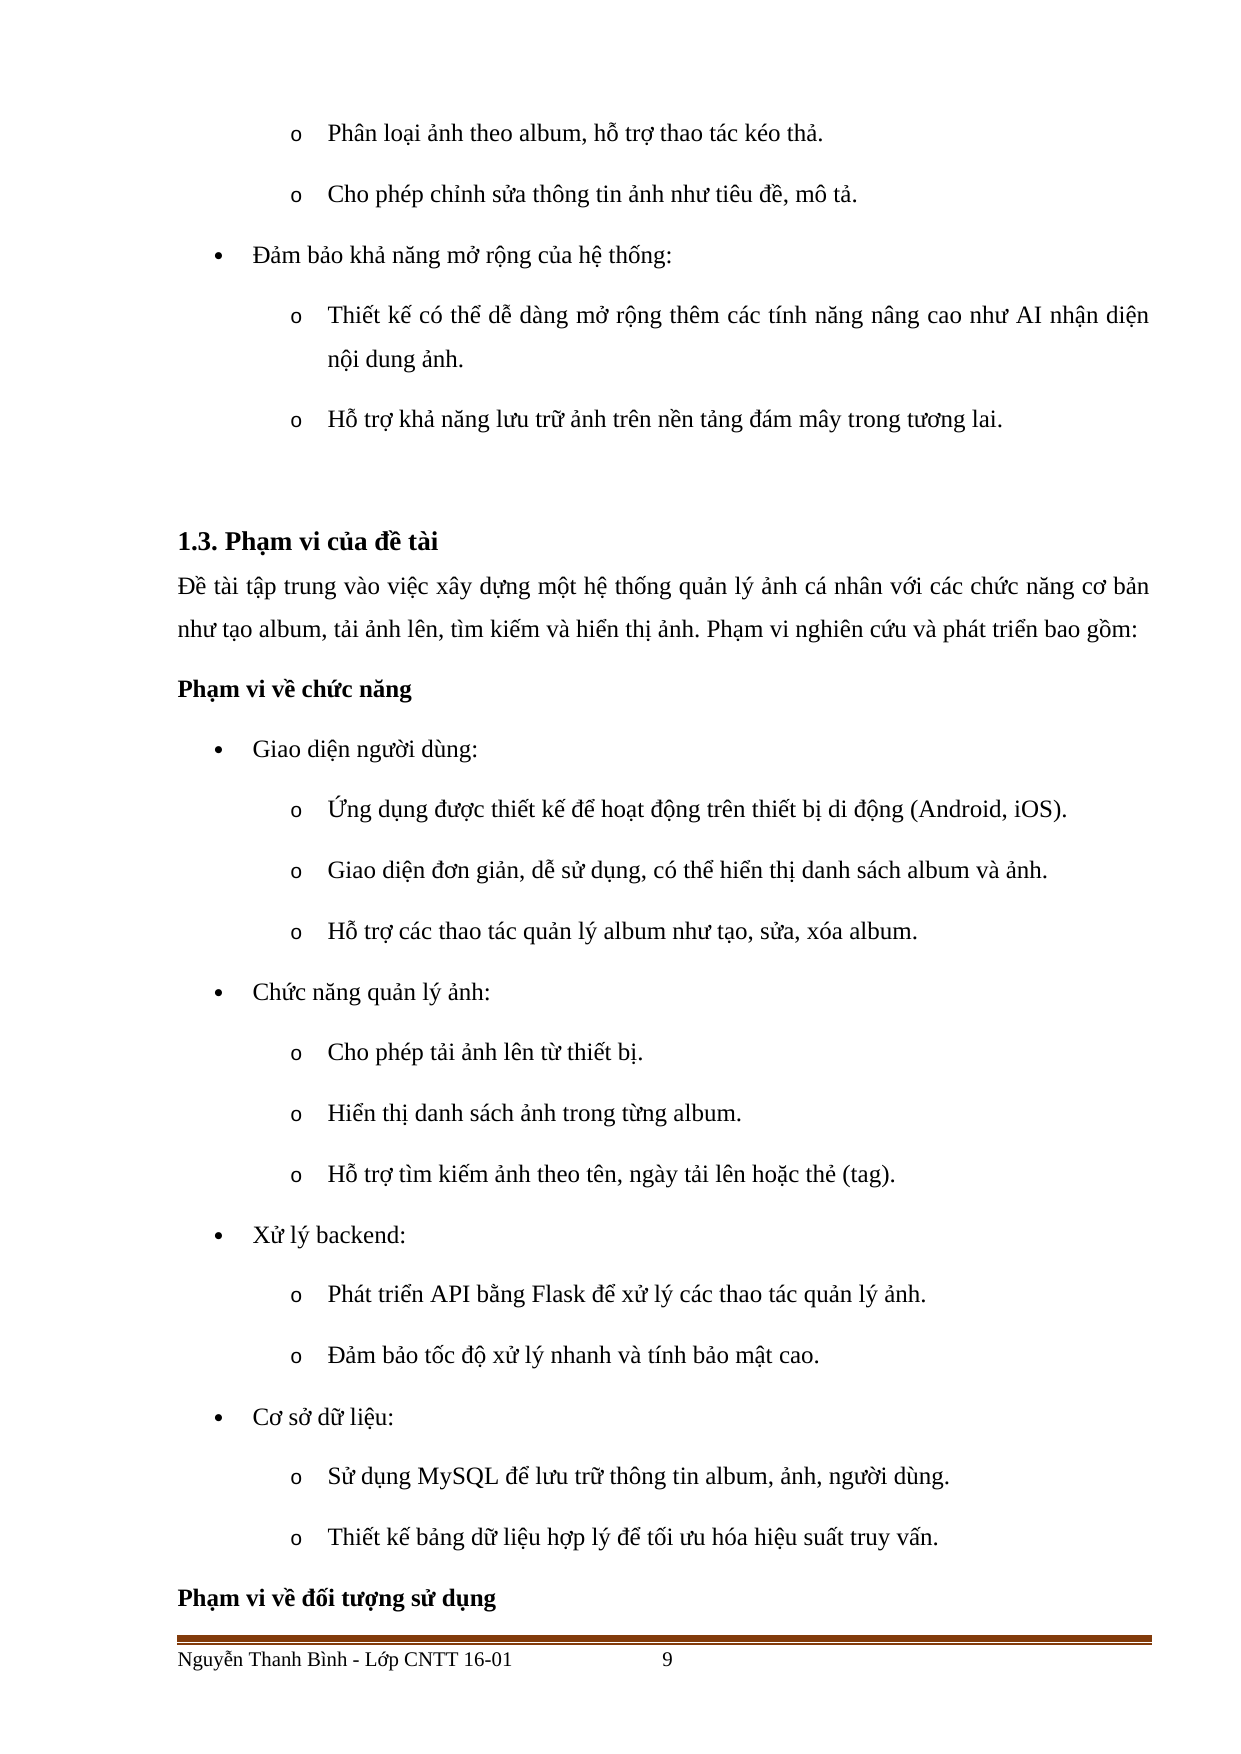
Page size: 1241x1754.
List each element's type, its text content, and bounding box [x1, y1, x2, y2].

list Chức năng quản lý ảnh: [215, 977, 1152, 1006]
text Phạm vi về đối tượng sử dụng [177, 1583, 1152, 1612]
list Xử lý backend: [215, 1220, 1152, 1248]
list Phân loại ảnh theo album, hỗ trợ thao tác kéo thả. [290, 118, 1152, 148]
list Cho phép tải ảnh lên từ thiết bị. [290, 1037, 1152, 1066]
list Thiết kế có thể dễ dàng mở rộng thêm các tính năng nâng cao như AI nhận diện nội dung ảnh. [290, 300, 1152, 373]
list Giao diện đơn giản, dễ sử dụng, có thể hiển thị danh sách album và ảnh. [290, 855, 1152, 884]
list Đảm bảo khả năng mở rộng của hệ thống: [215, 240, 1152, 269]
list Sử dụng MySQL để lưu trữ thông tin album, ảnh, người dùng. [290, 1461, 1152, 1491]
list Cơ sở dữ liệu: [215, 1402, 1152, 1430]
list Hỗ trợ tìm kiếm ảnh theo tên, ngày tải lên hoặc thẻ (tag). [290, 1159, 1152, 1188]
text Phạm vi về chức năng [177, 674, 1152, 703]
list Hỗ trợ khả năng lưu trữ ảnh trên nền tảng đám mây trong tương lai. [290, 404, 1152, 433]
list Đảm bảo tốc độ xử lý nhanh và tính bảo mật cao. [290, 1341, 1152, 1370]
list Cho phép chỉnh sửa thông tin ảnh như tiêu đề, mô tả. [290, 179, 1152, 209]
list Phát triển API bằng Flask để xử lý các thao tác quản lý ảnh. [290, 1279, 1152, 1309]
subtitle 1.3. Phạm vi của đề tài [177, 524, 1152, 556]
list Thiết kế bảng dữ liệu hợp lý để tối ưu hóa hiệu suất truy vấn. [290, 1522, 1152, 1552]
list Hỗ trợ các thao tác quản lý album như tạo, sửa, xóa album. [290, 916, 1152, 945]
list Ứng dụng được thiết kế để hoạt động trên thiết bị di động (Android, iOS). [290, 794, 1152, 823]
text Đề tài tập trung vào việc xây dựng một hệ thống quản lý ảnh cá nhân với các chức năng cơ bản như tạo album, tải ảnh lên, tìm kiếm và hiển thị ảnh. Phạm vi nghiên cứu và phát triển bao gồm: [177, 571, 1152, 643]
list Hiển thị danh sách ảnh trong từng album. [290, 1098, 1152, 1127]
list Giao diện người dùng: [215, 734, 1152, 763]
